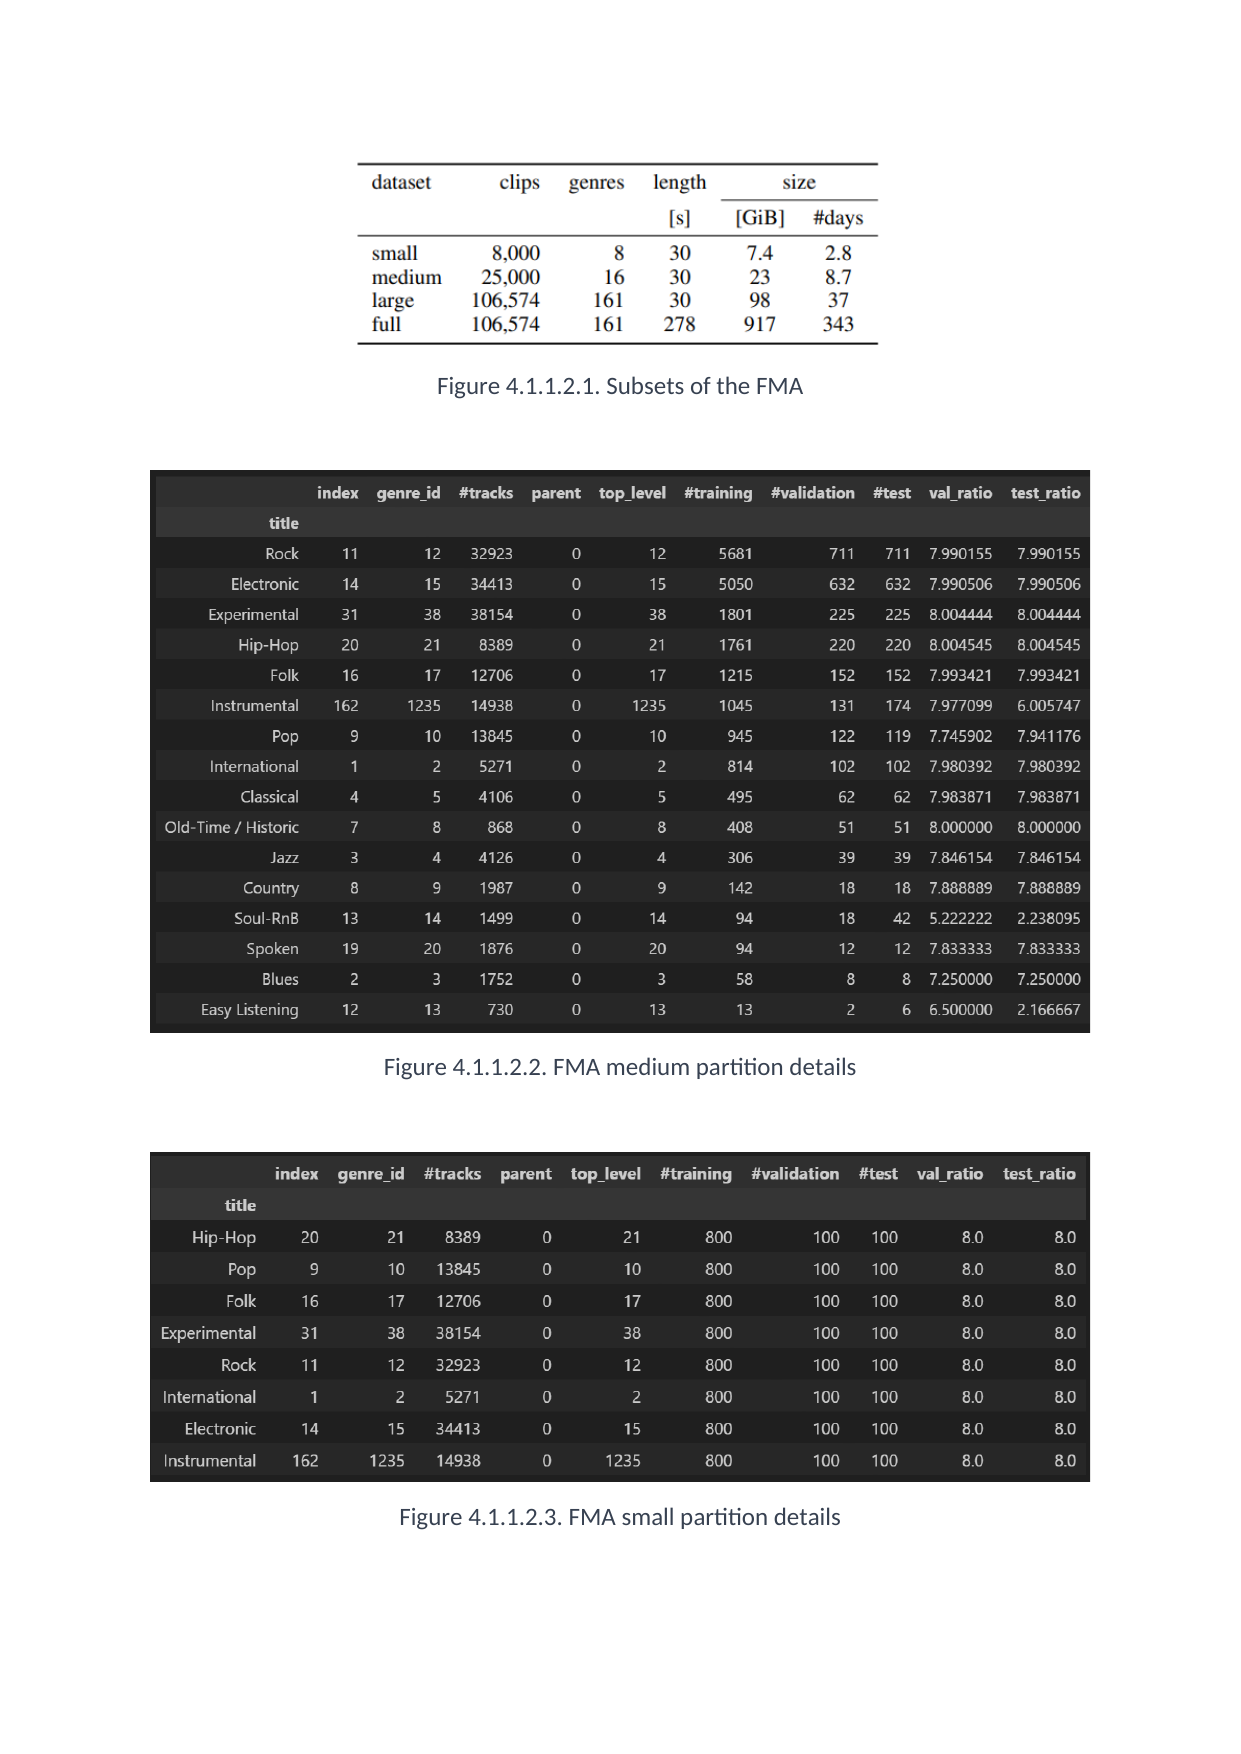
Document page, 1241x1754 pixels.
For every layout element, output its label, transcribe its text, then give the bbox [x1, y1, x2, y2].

picture [150, 1152, 1091, 1482]
picture [150, 470, 1091, 1033]
text Figure 4.1.1.2.1. Subsets of the FMA [150, 370, 1090, 400]
picture [345, 150, 895, 351]
text Figure 4.1.1.2.3. FMA small partition details [150, 1501, 1090, 1531]
text Figure 4.1.1.2.2. FMA medium partition details [150, 1052, 1090, 1082]
